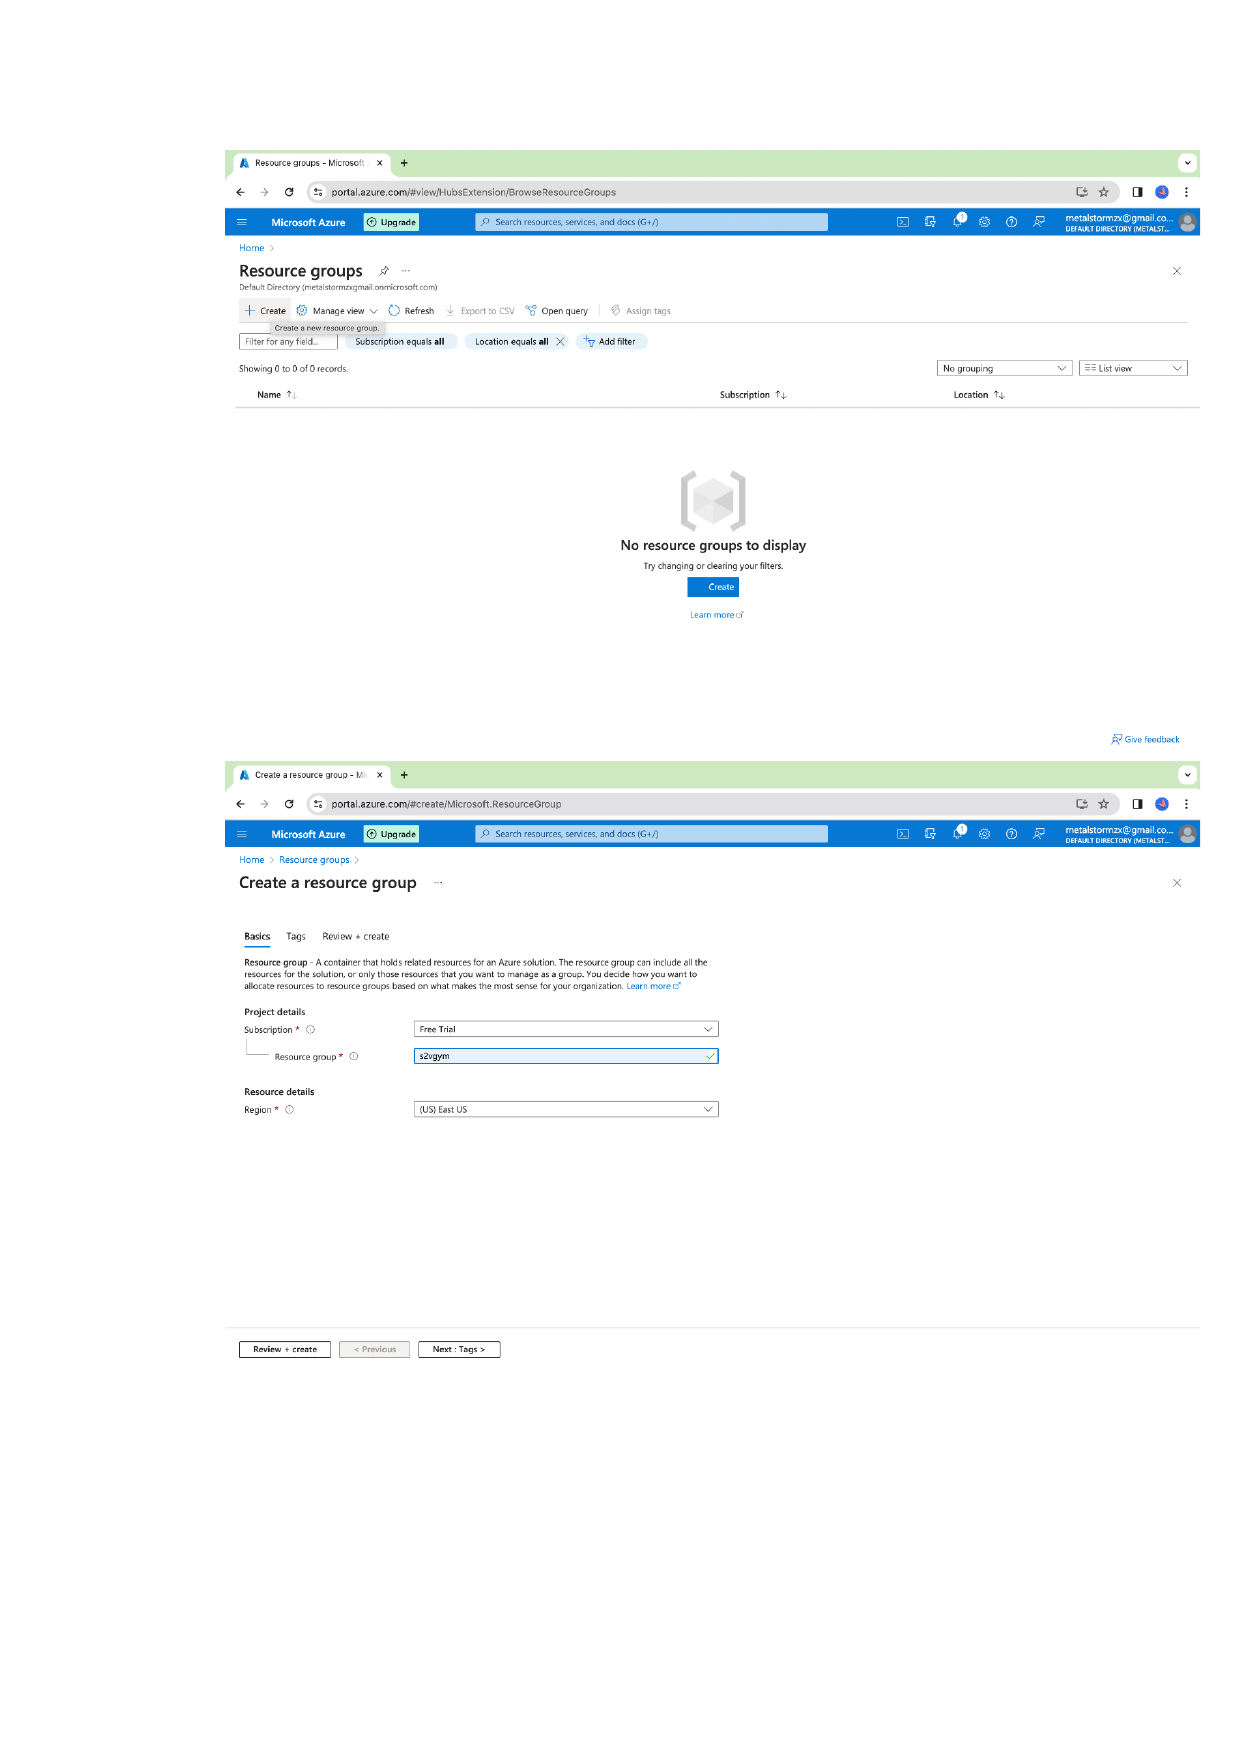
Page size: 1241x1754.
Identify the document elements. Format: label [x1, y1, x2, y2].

picture [225, 761, 1200, 1371]
picture [225, 150, 1200, 760]
